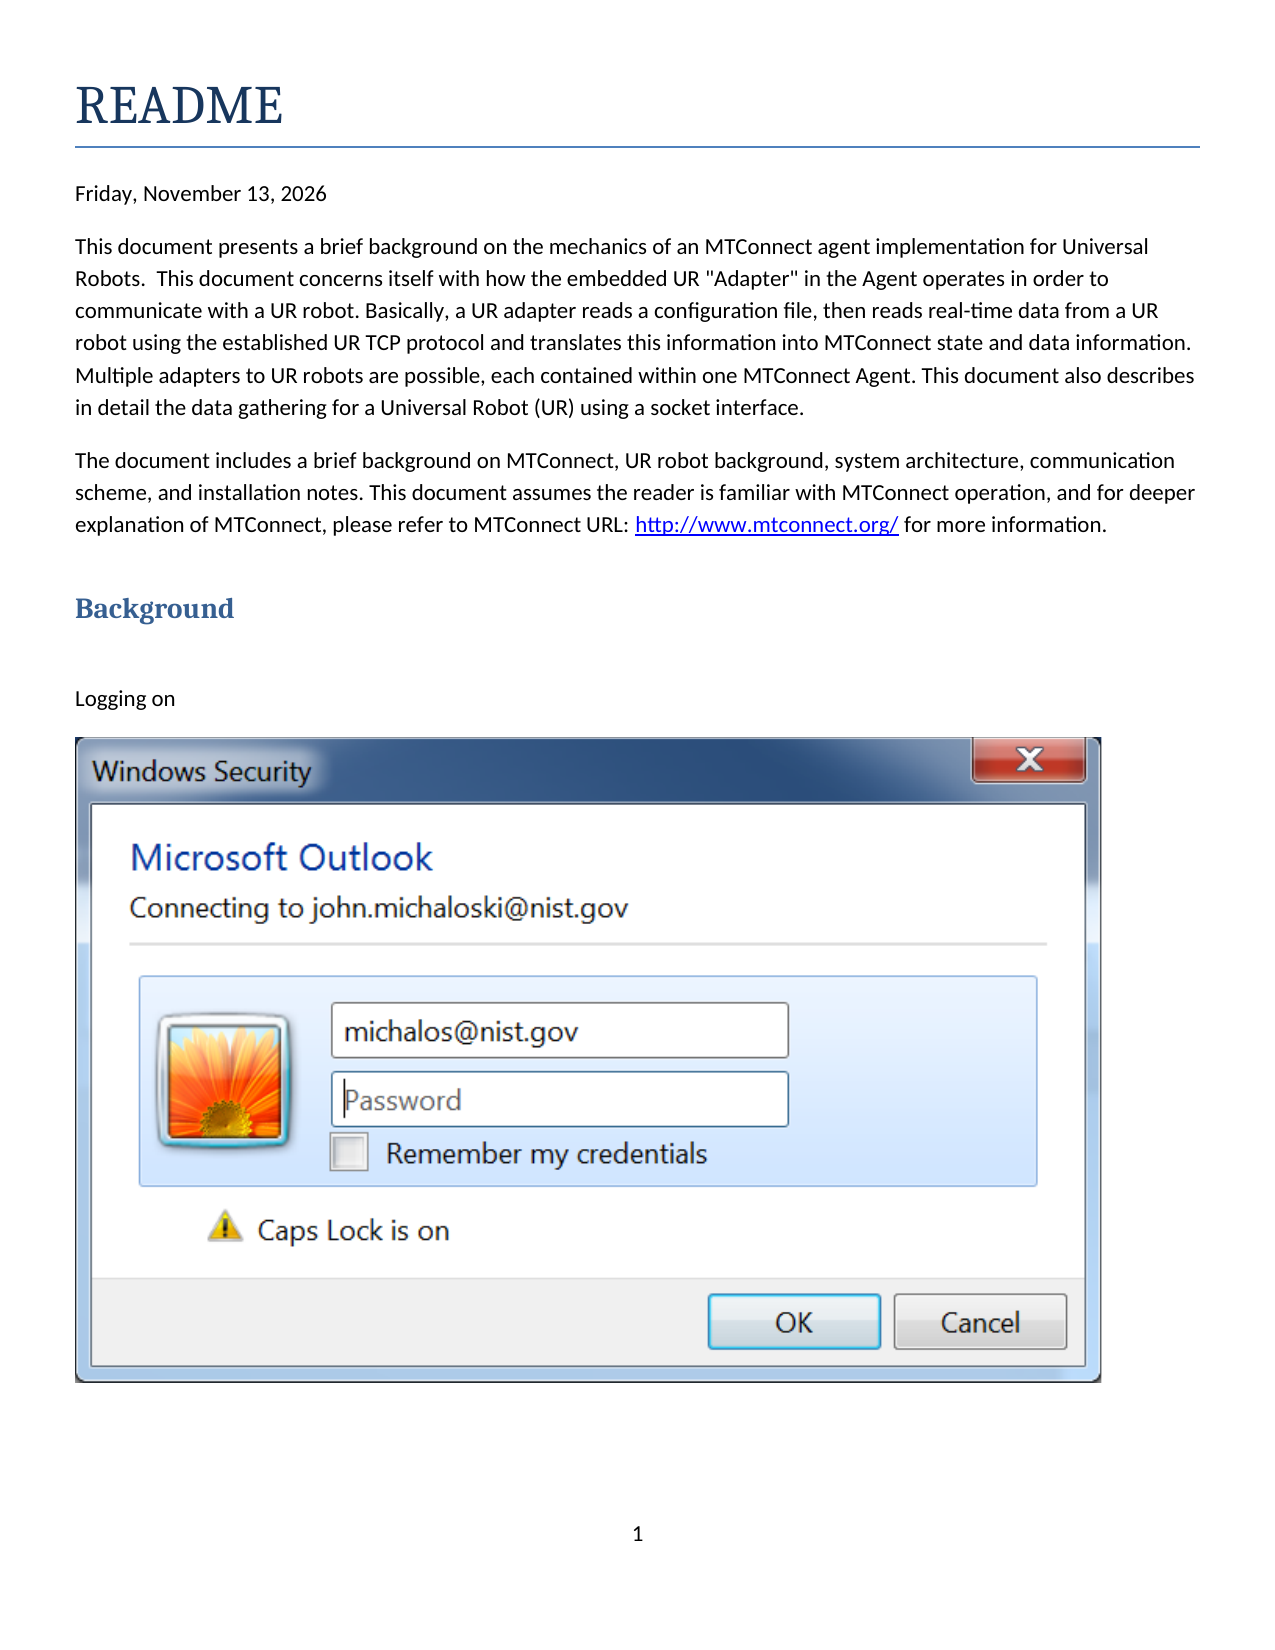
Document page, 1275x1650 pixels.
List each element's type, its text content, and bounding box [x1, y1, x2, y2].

text This document presents a brief background on the mechanics of an MTConnect agent implementation for Universal Robots. This document concerns itself with how the embedded UR "Adapter" in the Agent operates in order to communicate with a UR robot. Basically, a UR adapter reads a configuration file, then reads real-time data from a UR robot using the established UR TCP protocol and translates this information into MTConnect state and data information. Multiple adapters to UR robots are possible, each contained within one MTConnect Agent. This document also describes in detail the data gathering for a Universal Robot (UR) using a socket interface. [75, 232, 1200, 421]
title README [75, 75, 1200, 146]
picture [75, 737, 1102, 1383]
text Thursday, November 02, 2017 [75, 179, 1200, 207]
text Logging on [75, 684, 1200, 712]
text The document includes a brief background on MTConnect, UR robot background, system architecture, communication scheme, and installation notes. This document assumes the reader is familiar with MTConnect operation, and for deeper explanation of MTConnect, please refer to MTConnect URL: http://www.mtconnect.org/ for more information. [75, 446, 1200, 538]
subtitle Background [75, 592, 1200, 626]
